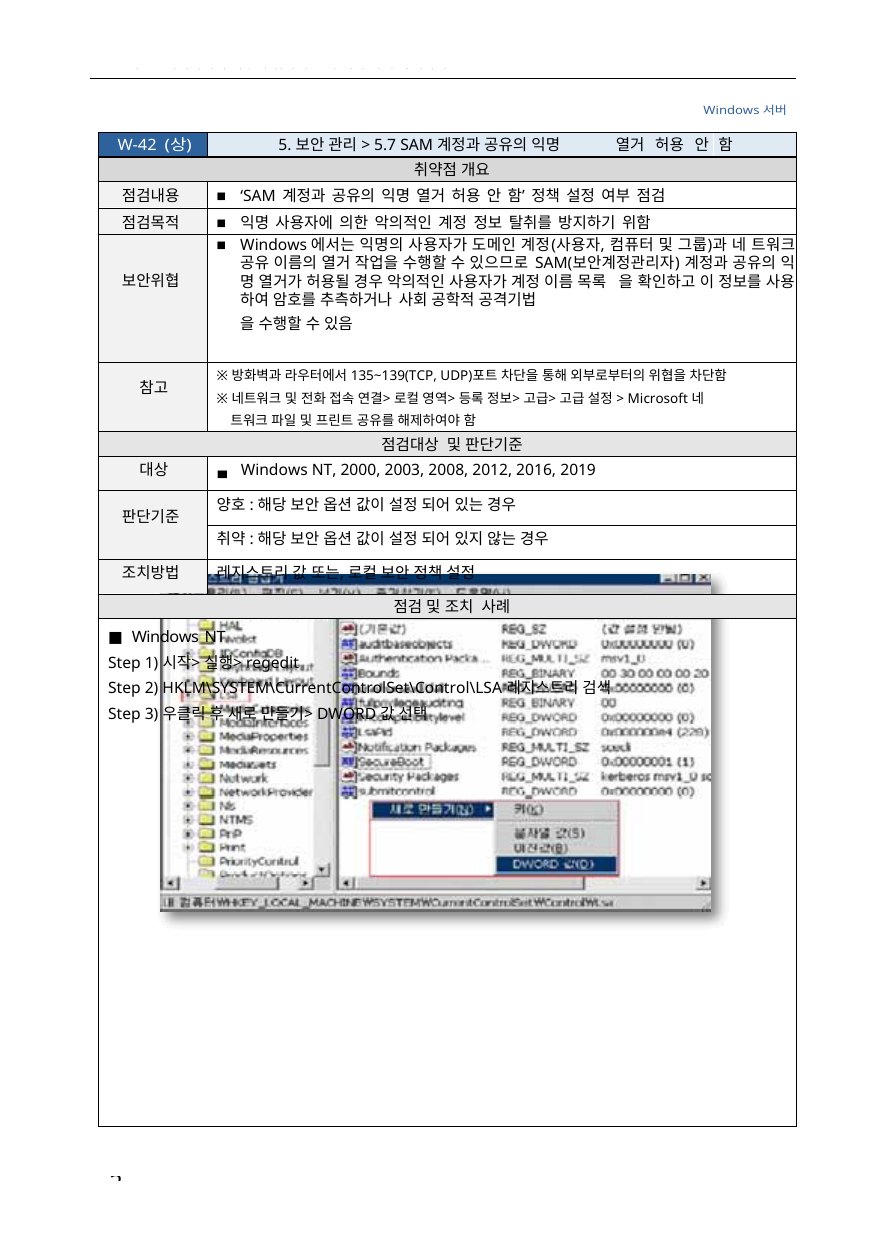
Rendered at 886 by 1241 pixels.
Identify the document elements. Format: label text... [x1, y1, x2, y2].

picture [157, 619, 729, 930]
picture [208, 571, 729, 594]
picture [295, 571, 302, 578]
list Windows 서버 [649, 102, 787, 118]
